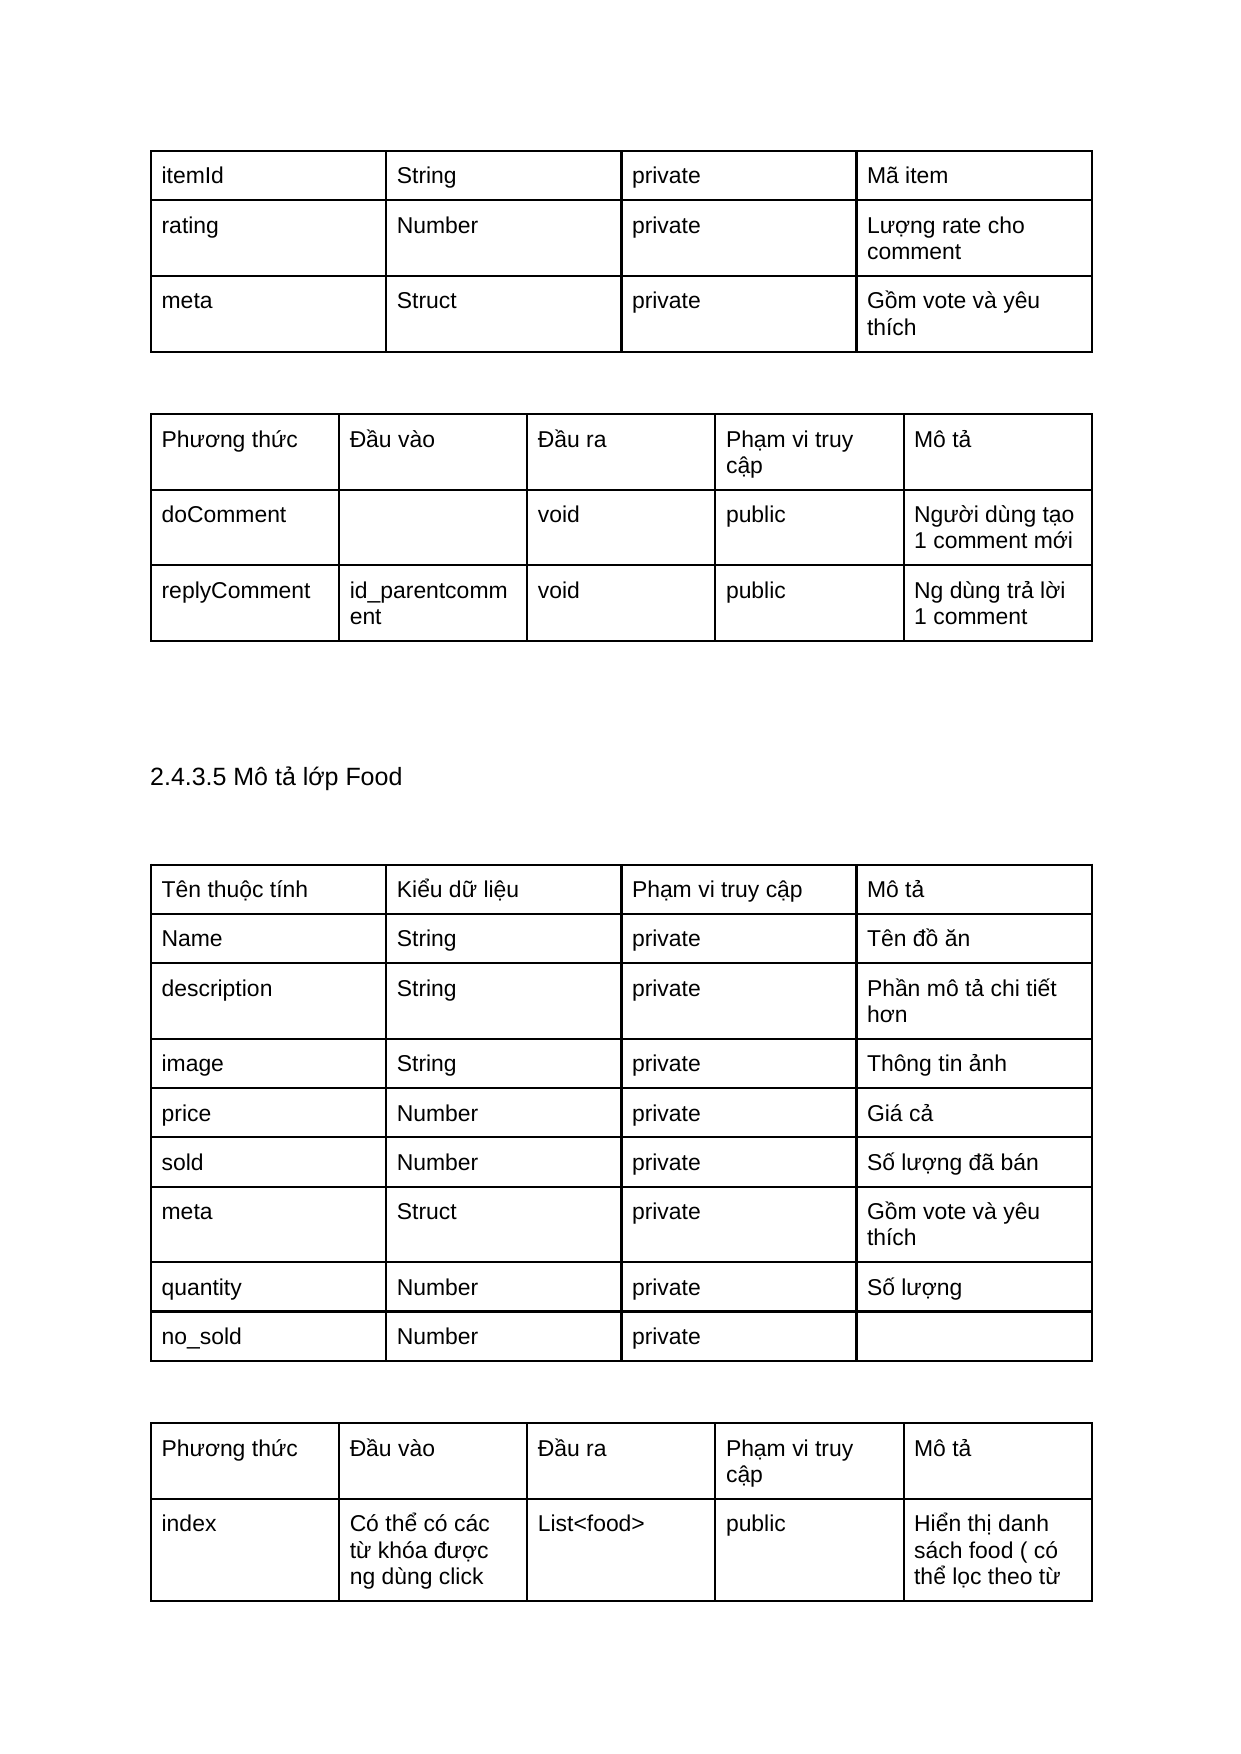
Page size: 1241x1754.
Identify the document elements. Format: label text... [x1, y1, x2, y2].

table_cell Mã item [858, 152, 1091, 199]
table_cell private [623, 201, 855, 275]
table_cell private [623, 964, 855, 1038]
table_cell index [152, 1500, 338, 1600]
table_cell Number [387, 1089, 620, 1136]
table_header Mô tả [905, 1424, 1091, 1498]
table_cell [858, 1313, 1091, 1360]
table_cell replyComment [152, 566, 338, 640]
table_cell [340, 491, 526, 564]
table_header Phạm vi truy cập [623, 866, 855, 913]
table_cell private [623, 1089, 855, 1136]
table_cell Người dùng tạo 1 comment mới [905, 491, 1091, 564]
table_header Phạm vi truy cập [716, 415, 903, 489]
table_cell image [152, 1040, 385, 1087]
table_header Mô tả [858, 866, 1091, 913]
table_cell Gồm vote và yêu thích [858, 1188, 1091, 1261]
table_cell Thông tin ảnh [858, 1040, 1091, 1087]
table_cell meta [152, 277, 385, 351]
table_cell private [623, 1263, 855, 1310]
table_cell String [387, 964, 620, 1038]
table_cell Struct [387, 1188, 620, 1261]
table_cell Number [387, 1263, 620, 1310]
table_cell public [716, 566, 903, 640]
table_header Đầu vào [340, 1424, 526, 1498]
table_cell Tên đồ ăn [858, 915, 1091, 962]
table_cell private [623, 152, 855, 199]
table_header Phạm vi truy cập [716, 1424, 903, 1498]
table_cell public [716, 491, 903, 564]
table_header Đầu vào [340, 415, 526, 489]
table_header Đầu ra [528, 415, 714, 489]
table_header Phương thức [152, 1424, 338, 1498]
table_cell Giá cả [858, 1089, 1091, 1136]
table_cell Number [387, 201, 620, 275]
table_cell String [387, 152, 620, 199]
table_cell doComment [152, 491, 338, 564]
table_cell Name [152, 915, 385, 962]
table_cell Number [387, 1313, 620, 1360]
table_cell Lượng rate cho comment [858, 201, 1091, 275]
table_cell description [152, 964, 385, 1038]
table_cell private [623, 277, 855, 351]
table_cell price [152, 1089, 385, 1136]
subtitle 2.4.3.5 Mô tả lớp Food [150, 762, 1090, 791]
table_header Đầu ra [528, 1424, 714, 1498]
table_cell itemId [152, 152, 385, 199]
table_cell Number [387, 1138, 620, 1186]
table_cell no_sold [152, 1313, 385, 1360]
table_cell private [623, 1313, 855, 1360]
table_cell rating [152, 201, 385, 275]
table_cell private [623, 915, 855, 962]
table_cell String [387, 915, 620, 962]
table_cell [340, 1500, 526, 1600]
table_cell sold [152, 1138, 385, 1186]
table_cell Phần mô tả chi tiết hơn [858, 964, 1091, 1038]
table_header Phương thức [152, 415, 338, 489]
table_header Tên thuộc tính [152, 866, 385, 913]
table_cell Struct [387, 277, 620, 351]
table_cell Số lượng đã bán [858, 1138, 1091, 1186]
table_cell id_parentcomment [340, 566, 526, 640]
table_cell private [623, 1188, 855, 1261]
table_header Kiểu dữ liệu [387, 866, 620, 913]
table_cell private [623, 1138, 855, 1186]
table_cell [905, 1500, 1091, 1600]
table_cell void [528, 566, 714, 640]
table_cell void [528, 491, 714, 564]
table_cell meta [152, 1188, 385, 1261]
table_cell private [623, 1040, 855, 1087]
table_cell quantity [152, 1263, 385, 1310]
table_cell Số lượng [858, 1263, 1091, 1310]
table_header Mô tả [905, 415, 1091, 489]
table_cell Ng dùng trả lời 1 comment [905, 566, 1091, 640]
table_cell List<food> [528, 1500, 714, 1600]
table_cell public [716, 1500, 903, 1600]
table_cell String [387, 1040, 620, 1087]
table_cell Gồm vote và yêu thích [858, 277, 1091, 351]
